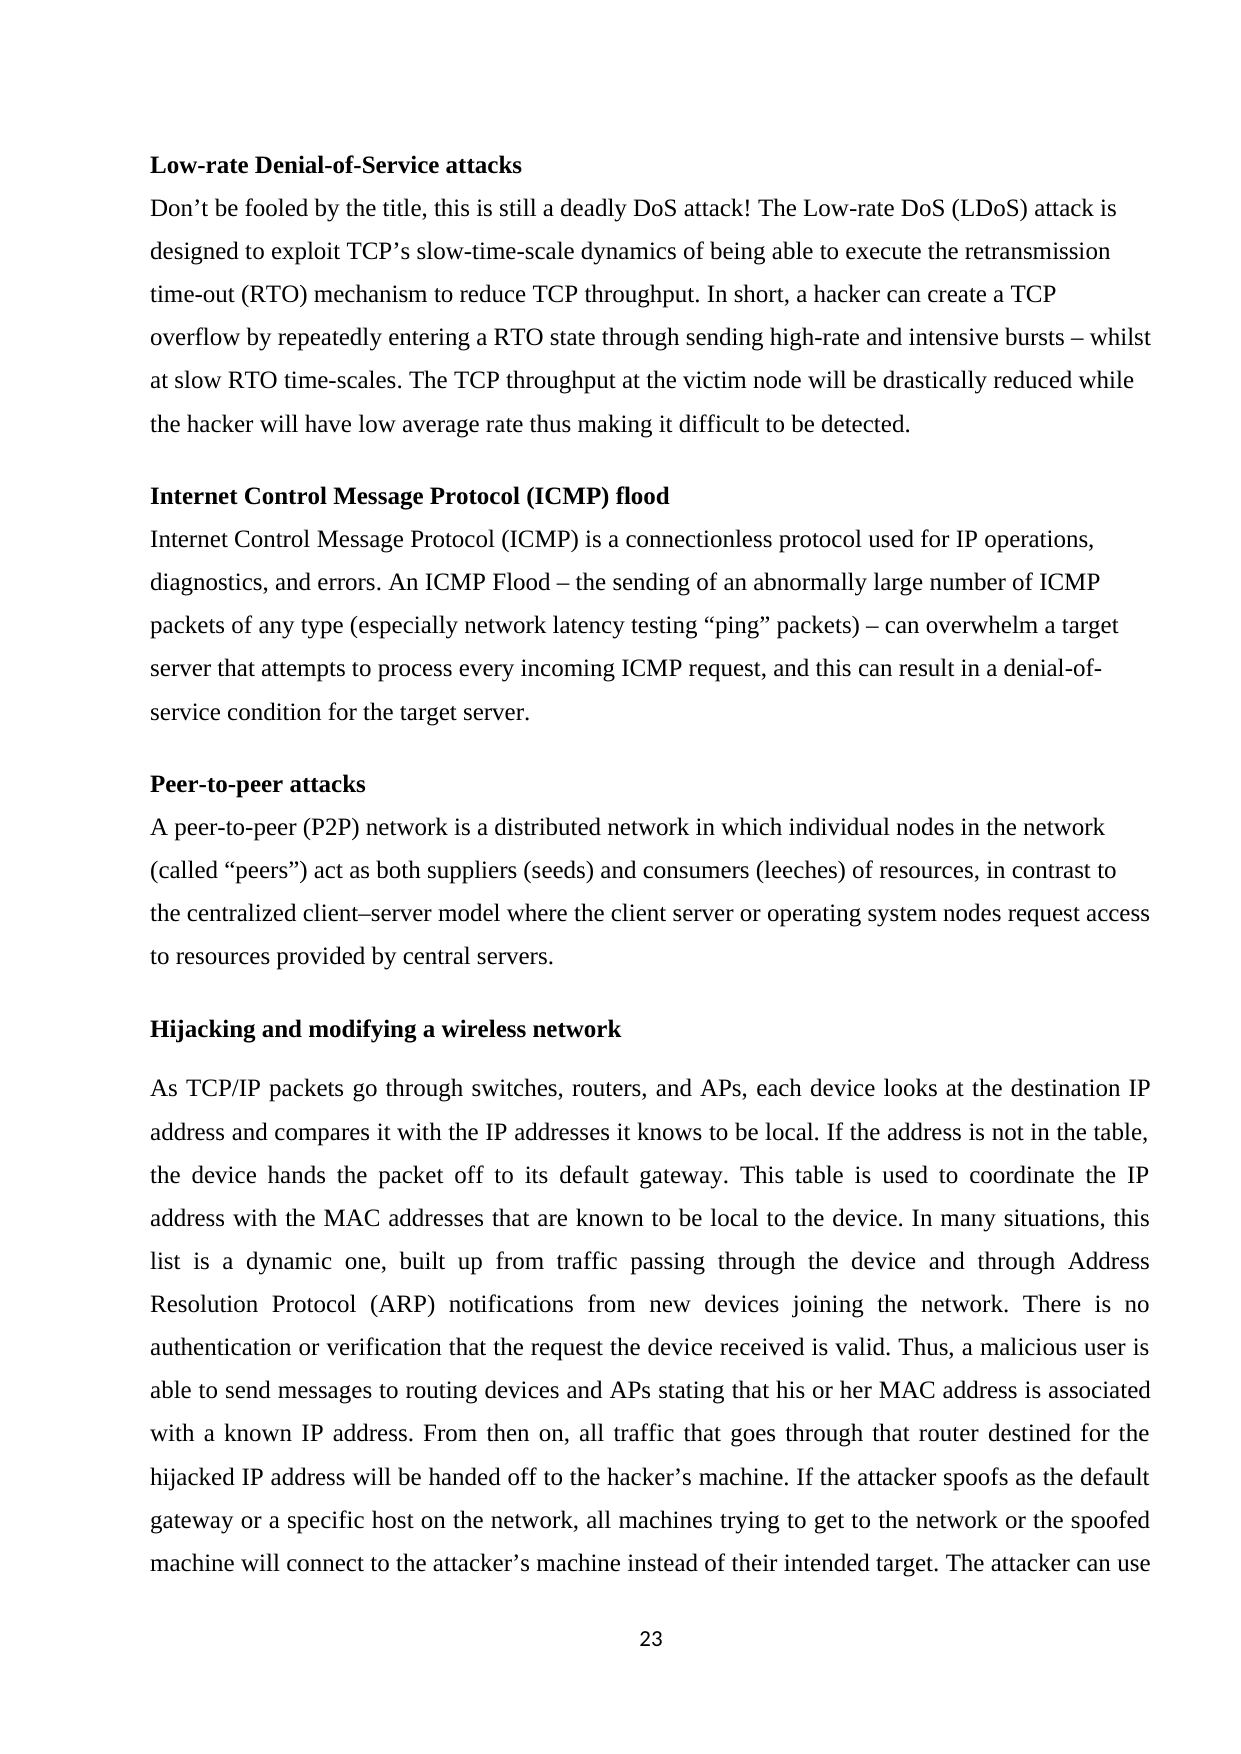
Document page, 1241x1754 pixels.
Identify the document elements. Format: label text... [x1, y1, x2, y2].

text Hijacking and modifying a wireless network [150, 1014, 1152, 1042]
text Low-rate Denial-of-Service attacks Don’t be fooled by the title, this is still a deadly DoS attack! The Low-rate DoS (LDoS) attack is designed to exploit TCP’s slow-time-scale dynamics of being able to execute the retransmission time-out (RTO) mechanism to reduce TCP throughput. In short, a hacker can create a TCP overflow by repeatedly entering a RTO state through sending high-rate and intensive bursts – whilst at slow RTO time-scales. The TCP throughput at the victim node will be drastically reduced while the hacker will have low average rate thus making it difficult to be detected. [150, 150, 1152, 437]
text Internet Control Message Protocol (ICMP) flood Internet Control Message Protocol (ICMP) is a connectionless protocol used for IP operations, diagnostics, and errors. An ICMP Flood – the sending of an abnormally large number of ICMP packets of any type (especially network latency testing “ping” packets) – can overwhelm a target server that attempts to process every incoming ICMP request, and this can result in a denial-of-service condition for the target server. [150, 481, 1152, 725]
text Peer-to-peer attacks A peer-to-peer (P2P) network is a distributed network in which individual nodes in the network (called “peers”) act as both suppliers (seeds) and consumers (leeches) of resources, in contrast to the centralized client–server model where the client server or operating system nodes request access to resources provided by central servers. [150, 769, 1152, 970]
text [150, 1073, 1152, 1577]
